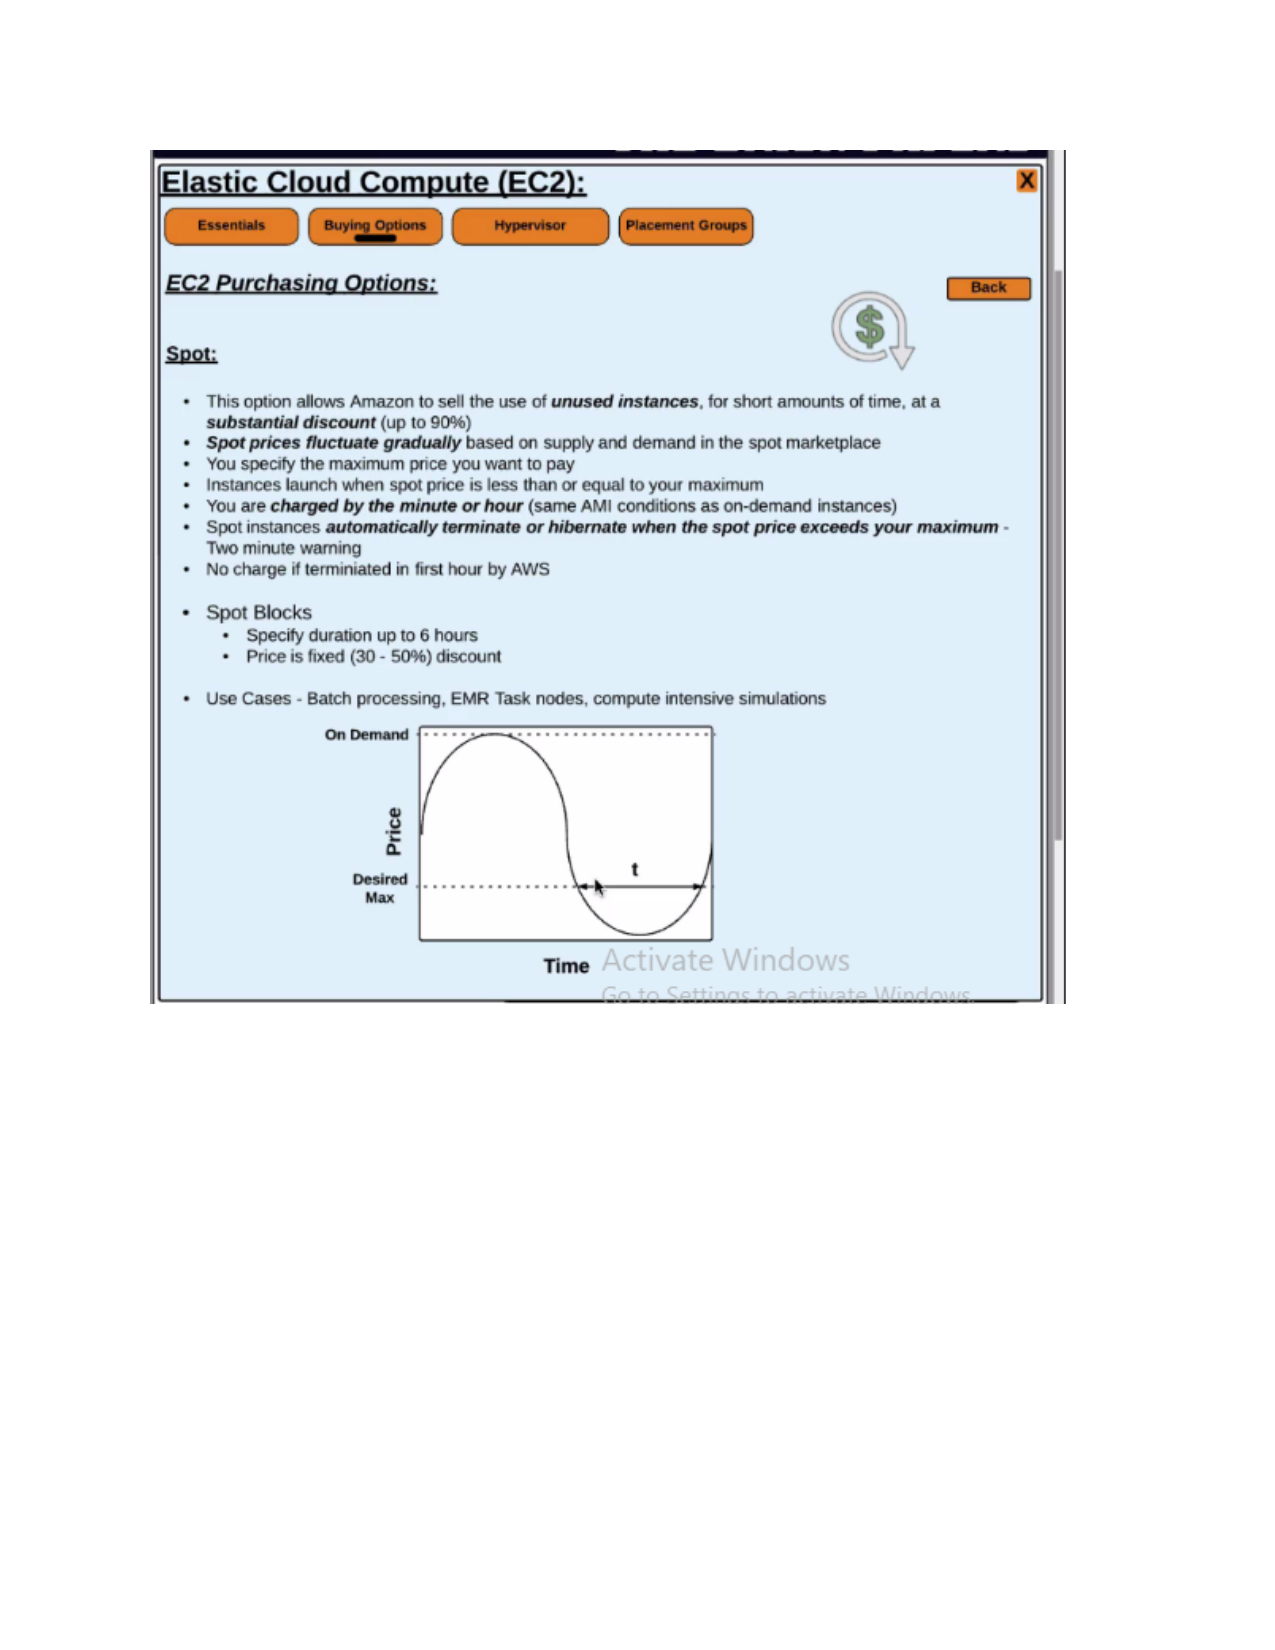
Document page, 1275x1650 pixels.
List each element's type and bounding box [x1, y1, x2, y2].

picture [150, 150, 1066, 1004]
